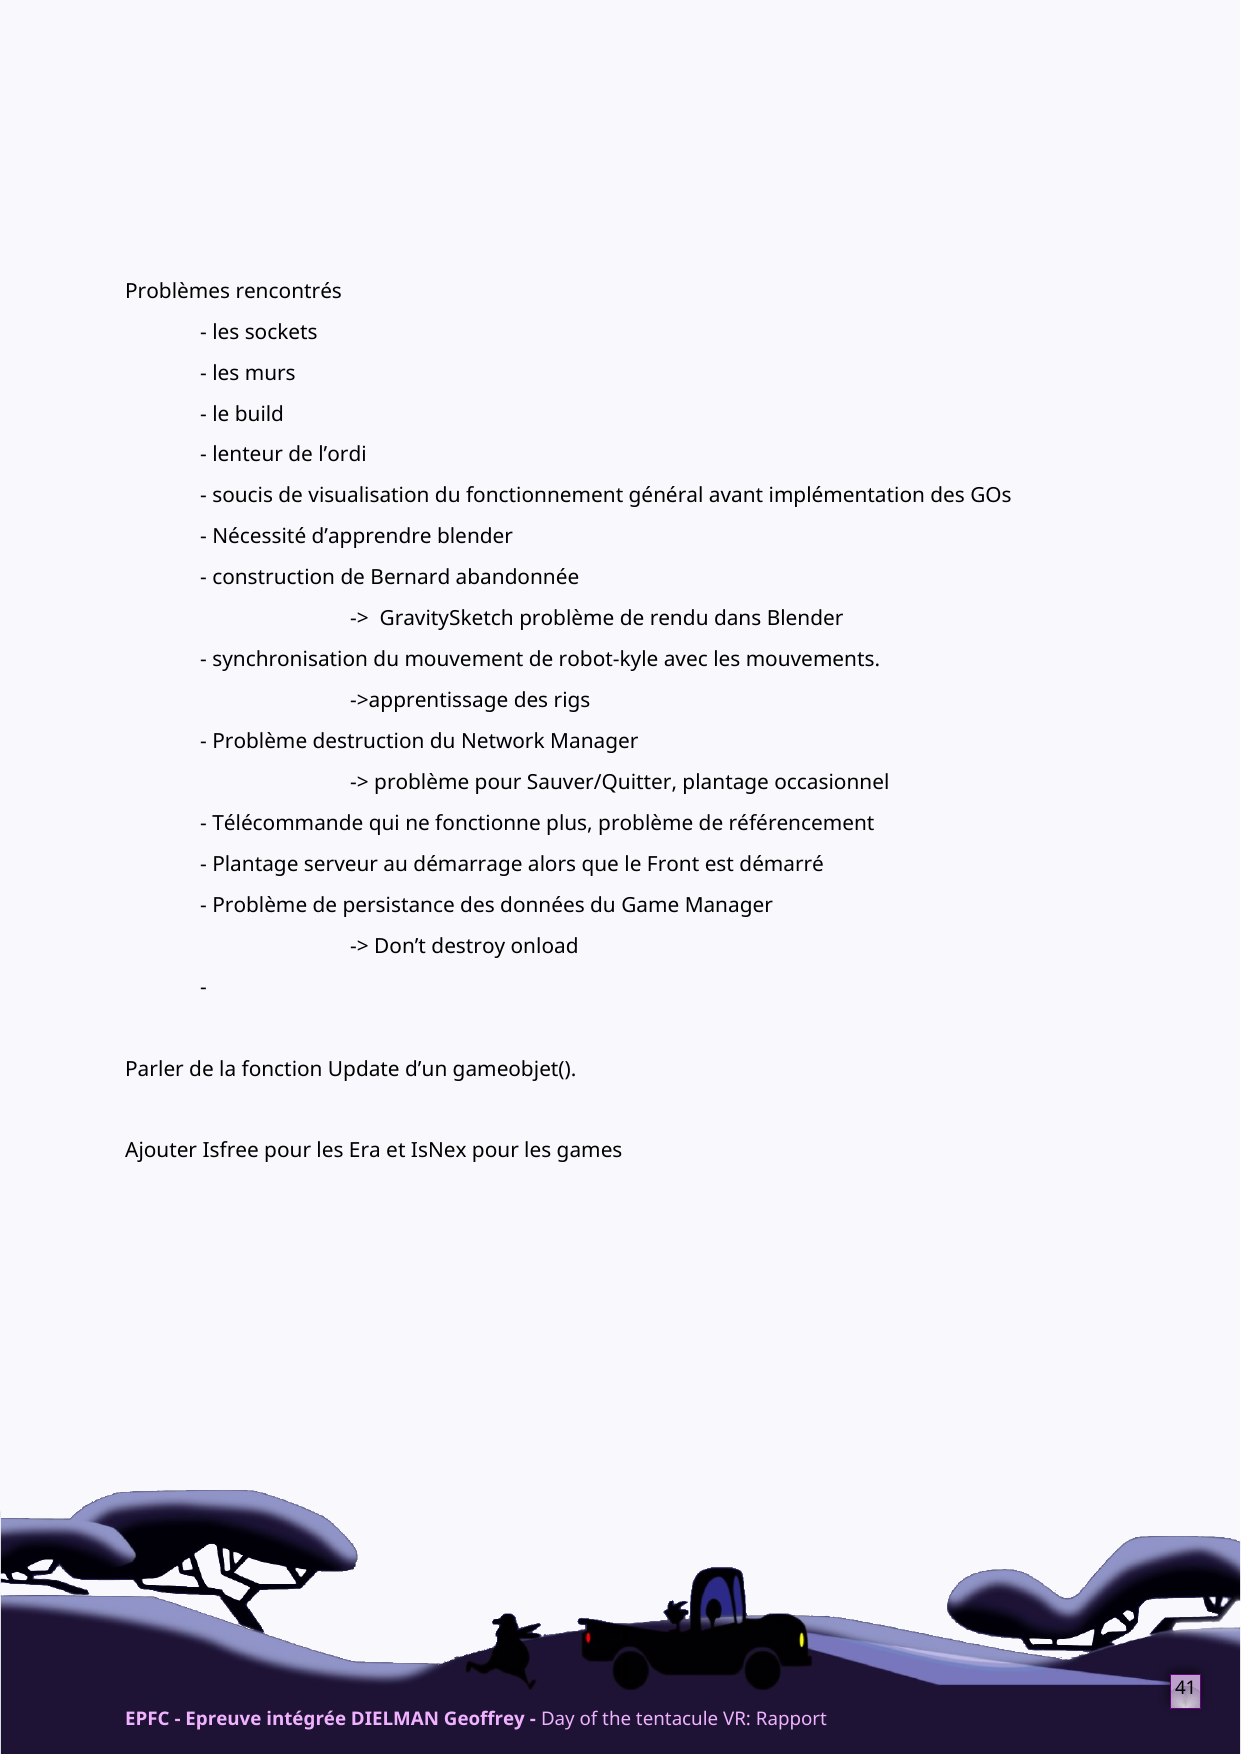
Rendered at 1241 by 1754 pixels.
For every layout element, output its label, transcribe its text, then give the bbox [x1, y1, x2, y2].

text - Plantage serveur au démarrage alors que le Front est démarré [125, 849, 1146, 877]
text - Problème destruction du Network Manager [125, 726, 1146, 754]
text -> problème pour Sauver/Quitter, plantage occasionnel [125, 767, 1146, 796]
text - le build [125, 399, 1146, 427]
text Ajouter Isfree pour les Era et IsNex pour les games [125, 1136, 1146, 1164]
text Problèmes rencontrés [125, 276, 1146, 304]
text - les sockets [125, 317, 1146, 345]
text ->apprentissage des rigs [125, 685, 1146, 714]
text - Nécessité d’apprendre blender [125, 521, 1146, 550]
text - synchronisation du mouvement de robot-kyle avec les mouvements. [125, 644, 1146, 673]
text - [125, 972, 1146, 1000]
text -> GravitySketch problème de rendu dans Blender [125, 603, 1146, 632]
text - les murs [125, 358, 1146, 386]
text - lenteur de l’ordi [125, 439, 1146, 468]
text - Télécommande qui ne fonctionne plus, problème de référencement [125, 808, 1146, 836]
text - Problème de persistance des données du Game Manager [125, 890, 1146, 918]
text -> Don’t destroy onload [125, 931, 1146, 959]
text - soucis de visualisation du fonctionnement général avant implémentation des GOs [125, 481, 1146, 509]
text - construction de Bernard abandonnée [125, 562, 1146, 591]
text Parler de la fonction Update d’un gameobjet(). [125, 1054, 1146, 1082]
picture [0, 1479, 1241, 1754]
